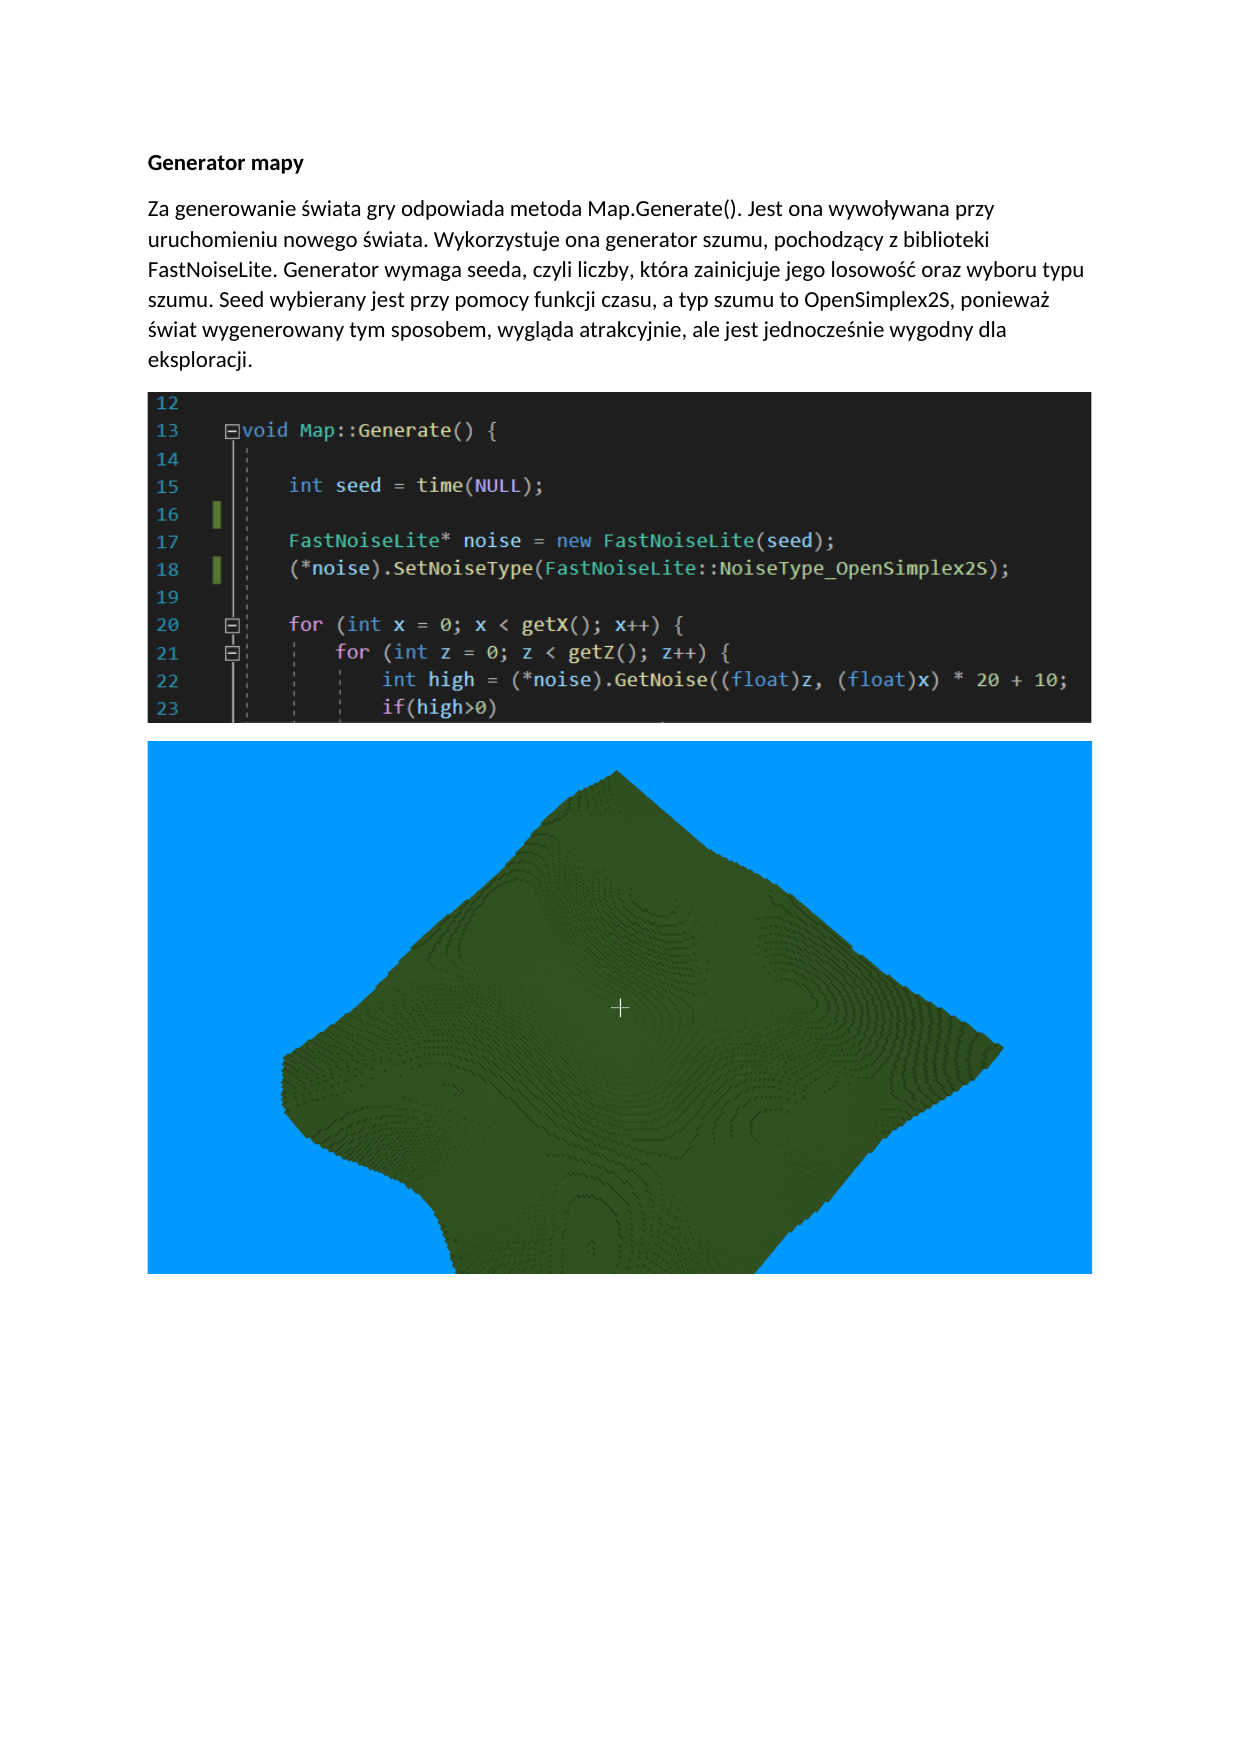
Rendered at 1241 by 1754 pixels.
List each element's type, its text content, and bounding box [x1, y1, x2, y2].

picture [147, 741, 1093, 1274]
text Generator mapy [148, 148, 1093, 176]
text Za generowanie świata gry odpowiada metoda Map.Generate(). Jest ona wywoływana przy uruchomieniu nowego świata. Wykorzystuje ona generator szumu, pochodzący z biblioteki FastNoiseLite. Generator wymaga seeda, czyli liczby, która zainicjuje jego losowość oraz wyboru typu szumu. Seed wybierany jest przy pomocy funkcji czasu, a typ szumu to OpenSimplex2S, ponieważ świat wygenerowany tym sposobem, wygląda atrakcyjnie, ale jest jednocześnie wygodny dla eksploracji. [148, 194, 1093, 373]
picture [147, 392, 1092, 723]
